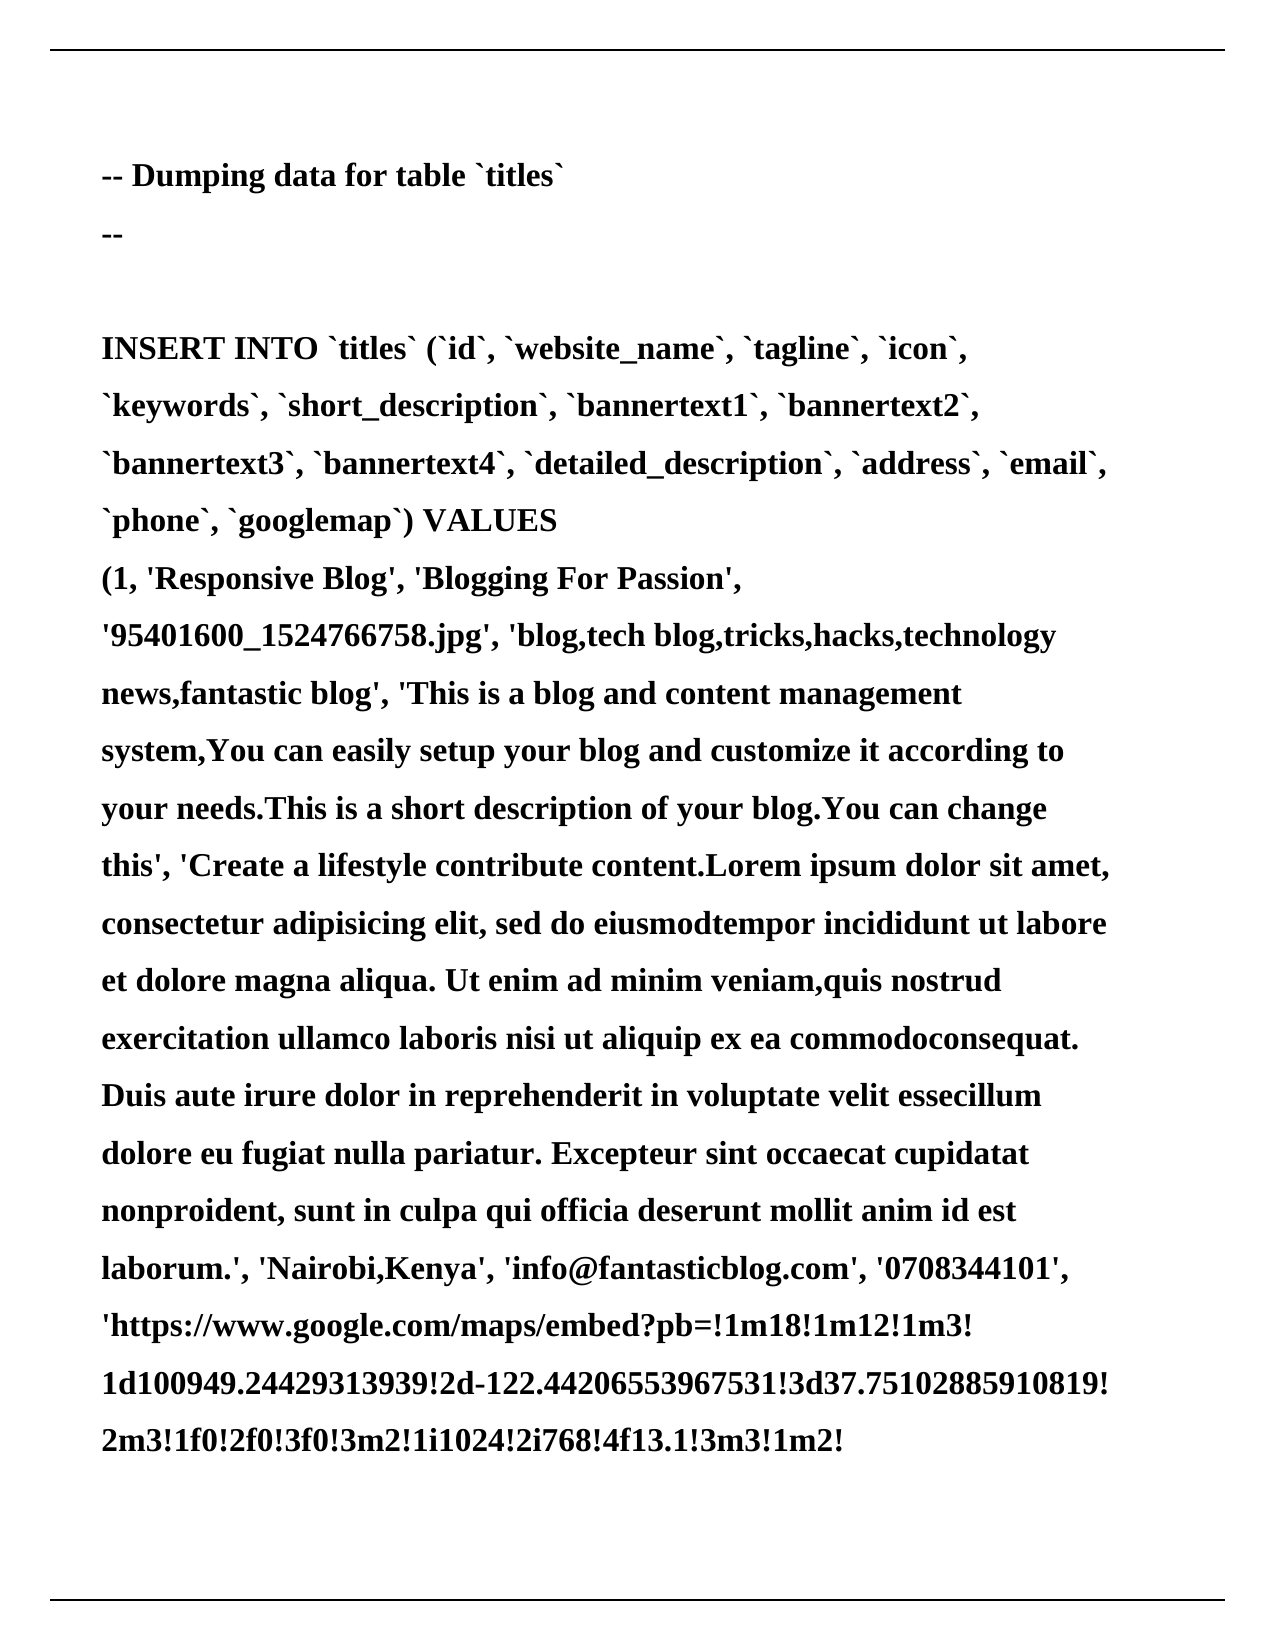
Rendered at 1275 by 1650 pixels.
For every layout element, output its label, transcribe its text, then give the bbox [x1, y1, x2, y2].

text -- [101, 213, 1125, 251]
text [101, 558, 1125, 1459]
text INSERT INTO `titles` (`id`, `website_name`, `tagline`, `icon`, `keywords`, `short_description`, `bannertext1`, `bannertext2`, `bannertext3`, `bannertext4`, `detailed_description`, `address`, `email`, `phone`, `googlemap`) VALUES [101, 328, 1125, 539]
text -- Dumping data for table `titles` [101, 156, 1125, 194]
